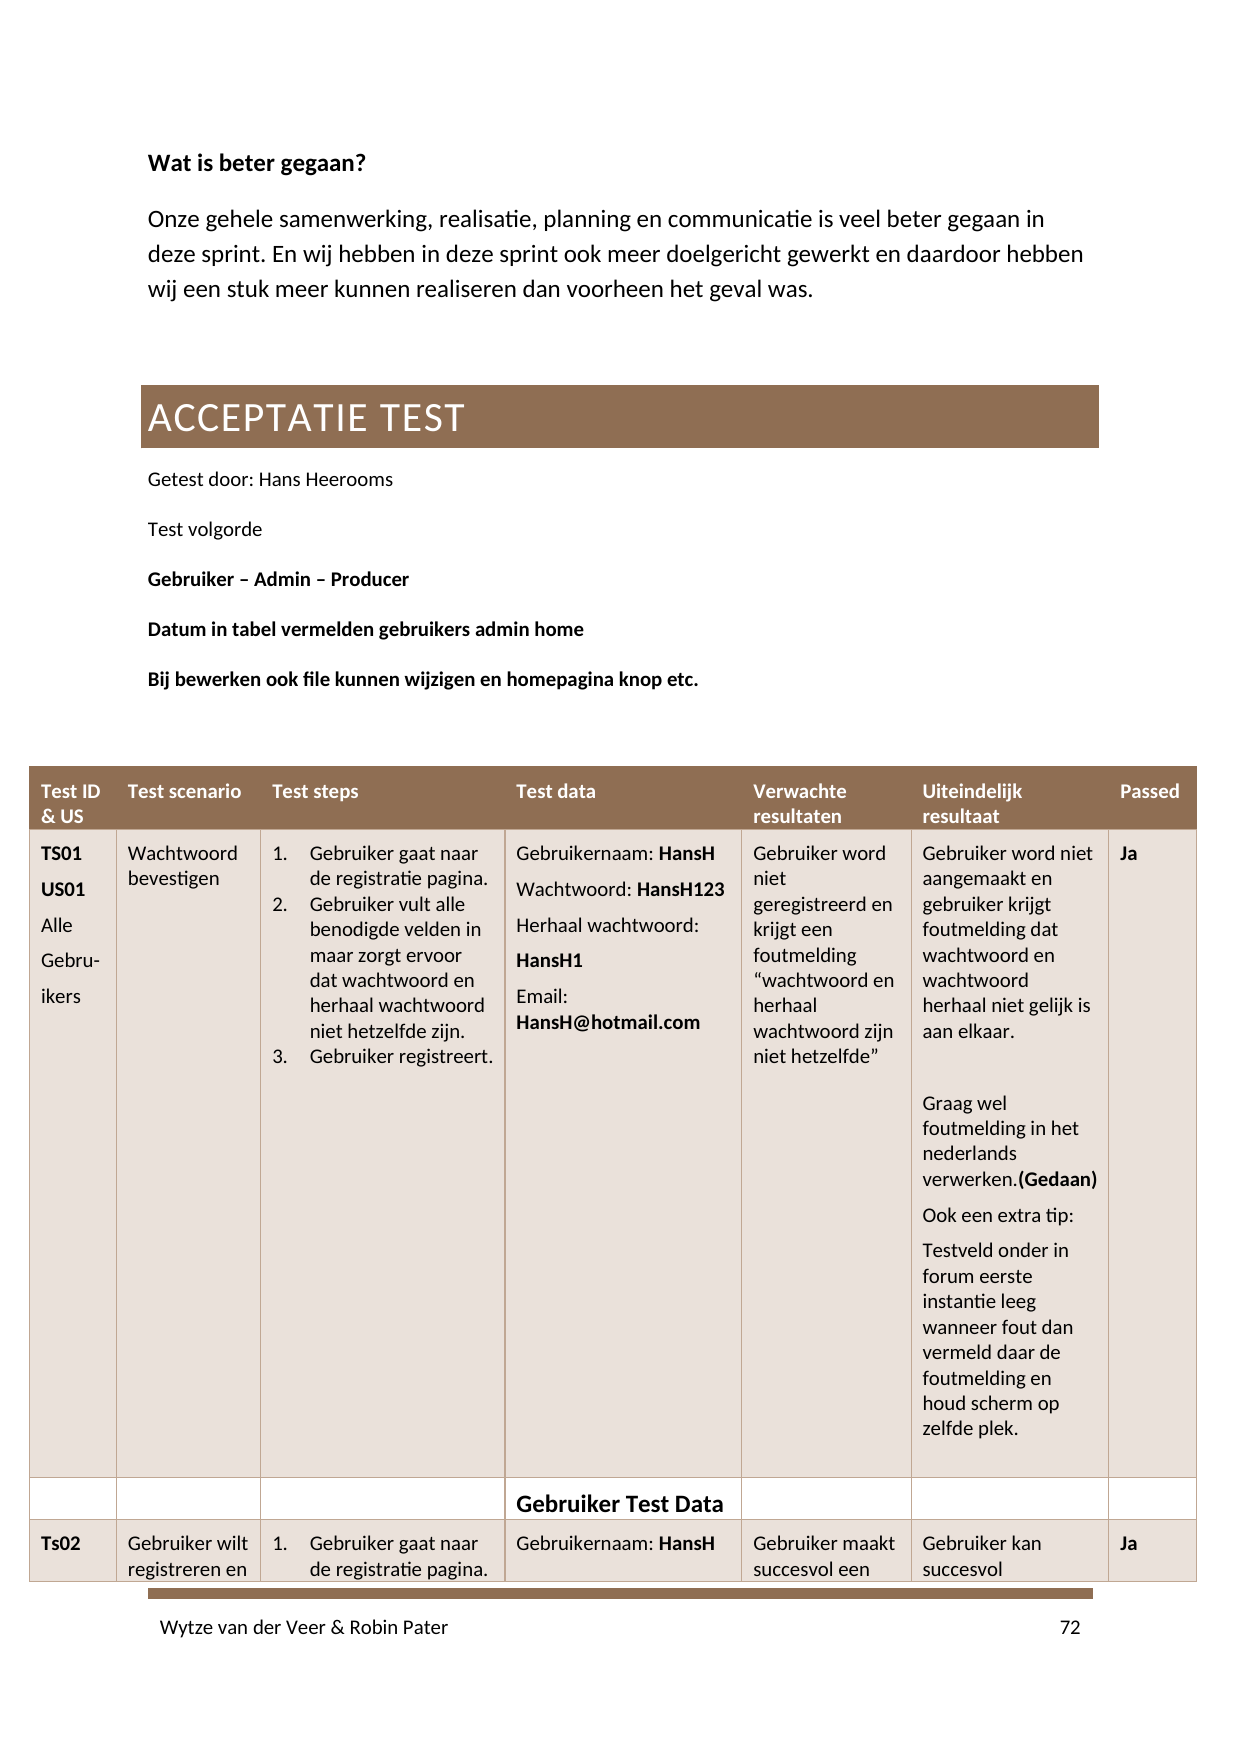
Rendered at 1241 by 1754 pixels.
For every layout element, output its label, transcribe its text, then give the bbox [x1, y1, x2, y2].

table_header Uiteindelijk resultaat [912, 768, 1108, 829]
table_cell Ja [1109, 830, 1196, 1477]
table_cell Gebruikernaam: HansH Wachtwoord: HansH123 Herhaal wachtwoord: HansH1 Email: HansH@hotmail.com [506, 830, 741, 1477]
table_cell [261, 1478, 504, 1519]
table_header Test data [506, 768, 741, 829]
subtitle Acceptatie test [148, 391, 1093, 442]
table_header Test steps [261, 768, 504, 829]
text Wat is beter gegaan? [148, 148, 1093, 178]
table_cell TS01 US01 Alle Gebru- ikers [30, 830, 116, 1477]
text Datum in tabel vermelden gebruikers admin home [148, 616, 1093, 642]
table_cell [117, 1478, 260, 1519]
table_header Test scenario [117, 768, 260, 829]
text Bij bewerken ook file kunnen wijzigen en homepagina knop etc. [148, 666, 1093, 692]
table_cell Wachtwoord bevestigen [117, 830, 260, 1477]
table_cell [261, 1520, 504, 1581]
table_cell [912, 1520, 1108, 1581]
table_header Verwachte resultaten [742, 768, 911, 829]
table_cell Ja [1109, 1520, 1196, 1581]
table_header Test ID & US [30, 768, 116, 829]
text Onze gehele samenwerking, realisatie, planning en communicatie is veel beter gegaan in deze sprint. En wij hebben in deze sprint ook meer doelgericht gewerkt en daardoor hebben wij een stuk meer kunnen realiseren dan voorheen het geval was. [148, 203, 1093, 304]
table_cell [30, 1478, 116, 1519]
table_cell Gebruiker Test Data [506, 1478, 741, 1519]
table_cell [742, 1478, 911, 1519]
table_cell Gebruiker gaat naar de registratie pagina. Gebruiker vult alle benodigde velden in maar zorgt ervoor dat wachtwoord en herhaal wachtwoord niet hetzelfde zijn. Gebruiker registreert. [261, 830, 504, 1477]
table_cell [117, 1520, 260, 1581]
table_cell Gebruiker word niet geregistreerd en krijgt een foutmelding “wachtwoord en herhaal wachtwoord zijn niet hetzelfde” [742, 830, 911, 1477]
table_cell [912, 1478, 1108, 1519]
text Gebruiker – Admin – Producer [148, 566, 1093, 592]
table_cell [742, 1520, 911, 1581]
table_cell Gebruiker word niet aangemaakt en gebruiker krijgt foutmelding dat wachtwoord en wachtwoord herhaal niet gelijk is aan elkaar. Graag wel foutmelding in het nederlands verwerken.(Gedaan) Ook een extra tip: Testveld onder in forum eerste instantie leeg wanneer fout dan vermeld daar de foutmelding en houd scherm op zelfde plek. [912, 830, 1108, 1477]
table_cell Ts02 US01 & US02 [30, 1520, 116, 1581]
text Test volgorde [148, 516, 1093, 542]
table_cell [1109, 1478, 1196, 1519]
table_header Passed [1109, 768, 1196, 829]
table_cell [506, 1520, 741, 1581]
text Getest door: Hans Heerooms [148, 466, 1093, 492]
